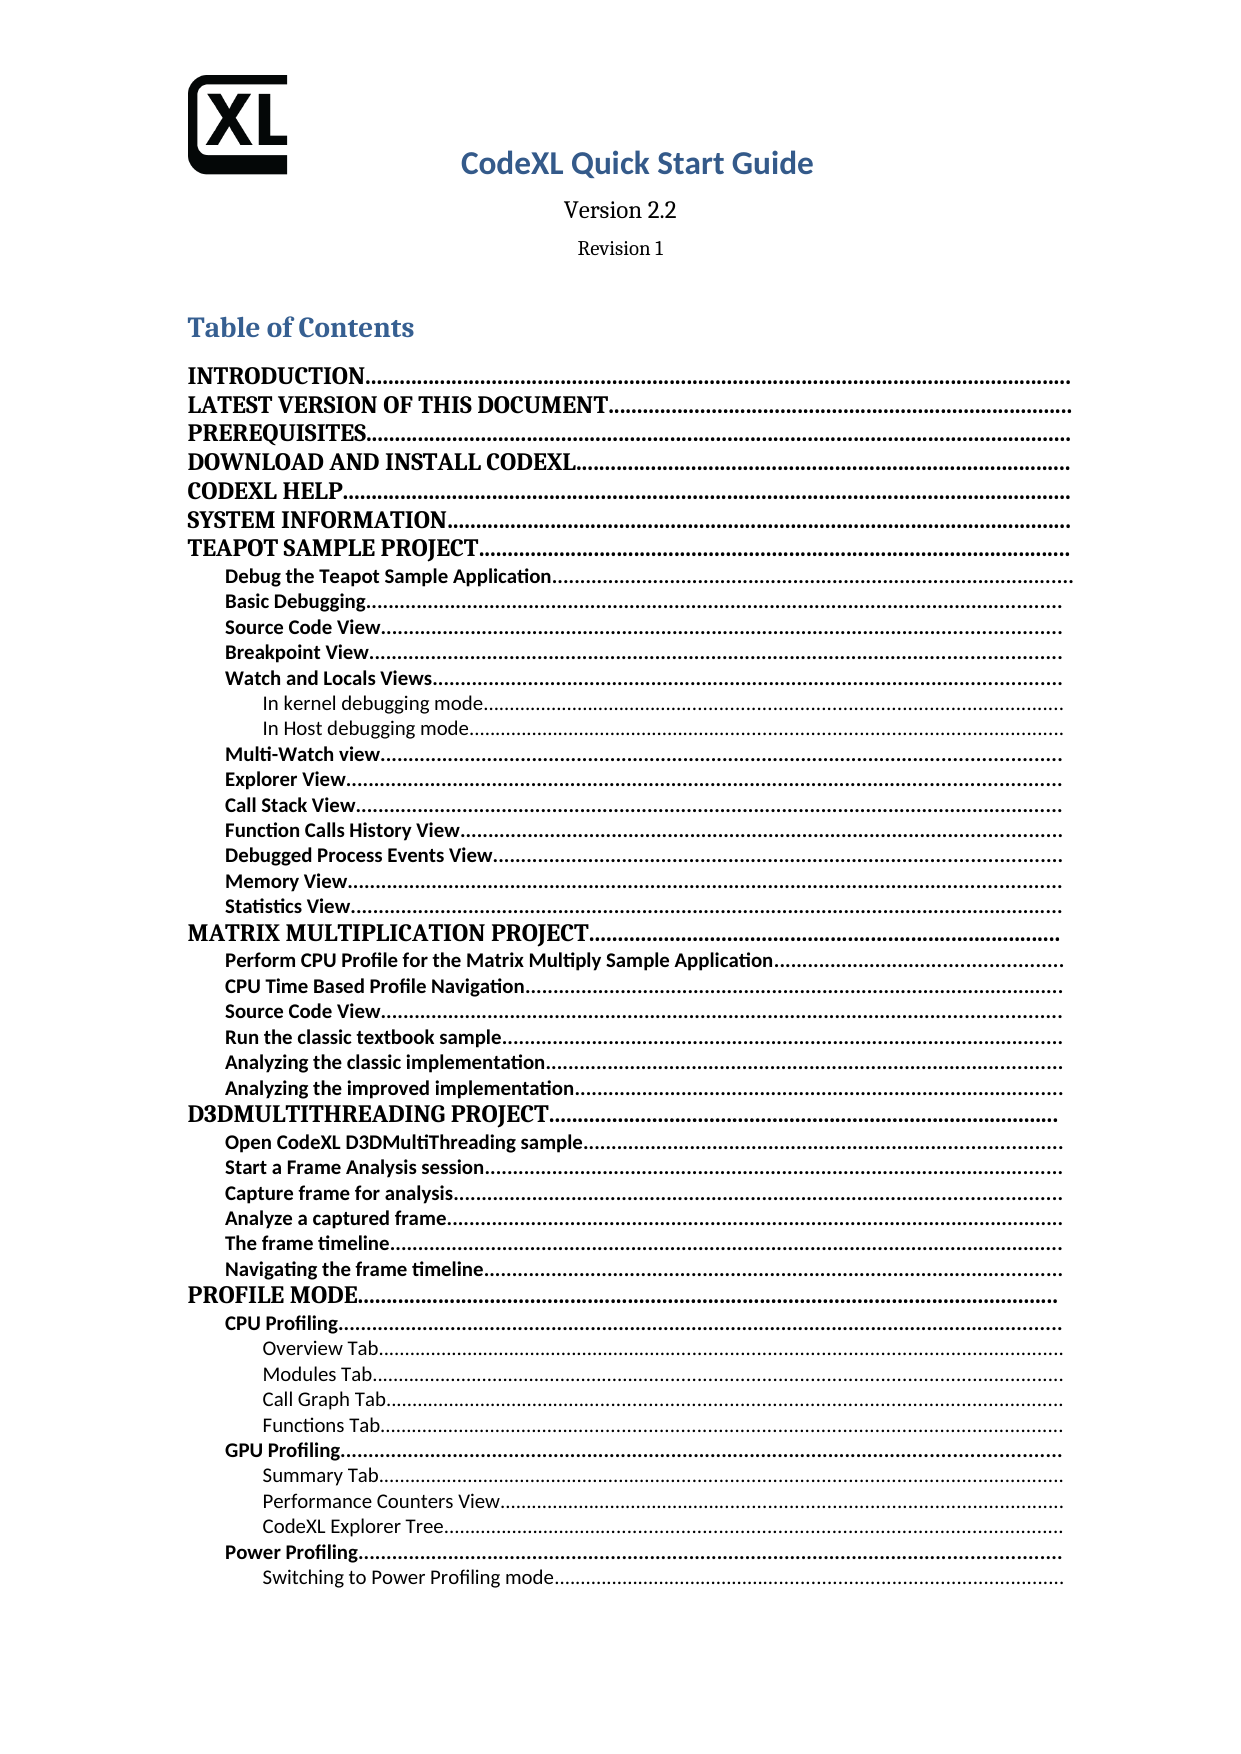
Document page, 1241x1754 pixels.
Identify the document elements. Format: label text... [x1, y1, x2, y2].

text Explorer View 15 [225, 766, 1053, 792]
text CodeXL Help 5 [187, 477, 1053, 506]
text CodeXL Explorer Tree 43 [262, 1513, 1053, 1539]
text Latest Version of This Document 3 [187, 391, 1053, 419]
text Multi-Watch view 15 [225, 741, 1053, 766]
text Analyze a captured frame 32 [225, 1205, 1053, 1231]
text Breakpoint View 12 [225, 639, 1053, 665]
text Call Graph Tab 38 [262, 1386, 1053, 1412]
subtitle Table of Contents [187, 311, 1053, 344]
text Revision 1 [187, 237, 1053, 261]
text Run the classic textbook sample 24 [225, 1024, 1053, 1049]
text Perform CPU Profile for the Matrix Multiply Sample Application 22 [225, 948, 1053, 973]
text Functions Tab 39 [262, 1412, 1053, 1437]
text Overview Tab 37 [262, 1336, 1053, 1361]
text Open CodeXL D3DMultiThreading sample 29 [225, 1129, 1053, 1154]
text Memory View 19 [225, 868, 1053, 893]
text Function Calls History View 18 [225, 817, 1053, 843]
text In kernel debugging mode 13 [262, 690, 1053, 716]
text The frame timeline 33 [225, 1231, 1053, 1256]
text Watch and Locals Views 13 [225, 665, 1053, 690]
text Basic Debugging 10 [225, 588, 1053, 614]
text Debug the Teapot Sample Application 9 [225, 563, 1053, 588]
text Teapot Sample Project 8 [187, 534, 1053, 563]
text Introduction 3 [187, 362, 1053, 391]
text Analyzing the improved implementation 27 [225, 1075, 1053, 1100]
text Performance Counters View 42 [262, 1488, 1053, 1513]
text In Host debugging mode 15 [262, 716, 1053, 741]
text Analyzing the classic implementation 25 [225, 1049, 1053, 1075]
text Download and Install CodeXL 4 [187, 448, 1053, 477]
text Power Profiling 45 [225, 1539, 1053, 1564]
text Source Code View 11 [225, 614, 1053, 639]
text Start a Frame Analysis session 30 [225, 1154, 1053, 1180]
text Switching to Power Profiling mode 45 [262, 1564, 1053, 1590]
text Capture frame for analysis 32 [225, 1180, 1053, 1205]
text Call Stack View 18 [225, 792, 1053, 817]
text CPU Time Based Profile Navigation 22 [225, 973, 1053, 998]
text Profile Mode 35 [187, 1281, 1053, 1310]
text Modules Tab 37 [262, 1361, 1053, 1386]
text Matrix Multiplication Project 21 [187, 919, 1053, 948]
text GPU Profiling 40 [225, 1437, 1053, 1463]
text Prerequisites 3 [187, 419, 1053, 448]
text Statistics View 19 [225, 893, 1053, 919]
picture [187, 75, 288, 175]
text Debugged Process Events View 19 [225, 843, 1053, 868]
text Navigating the frame timeline 34 [225, 1256, 1053, 1281]
text Version 2.2 [187, 196, 1053, 224]
text Summary Tab 41 [262, 1463, 1053, 1488]
text Source Code View 23 [225, 998, 1053, 1024]
text CPU Profiling 36 [225, 1310, 1053, 1336]
text D3DMultiThreading Project 28 [187, 1100, 1053, 1129]
text System information 6 [187, 506, 1053, 534]
